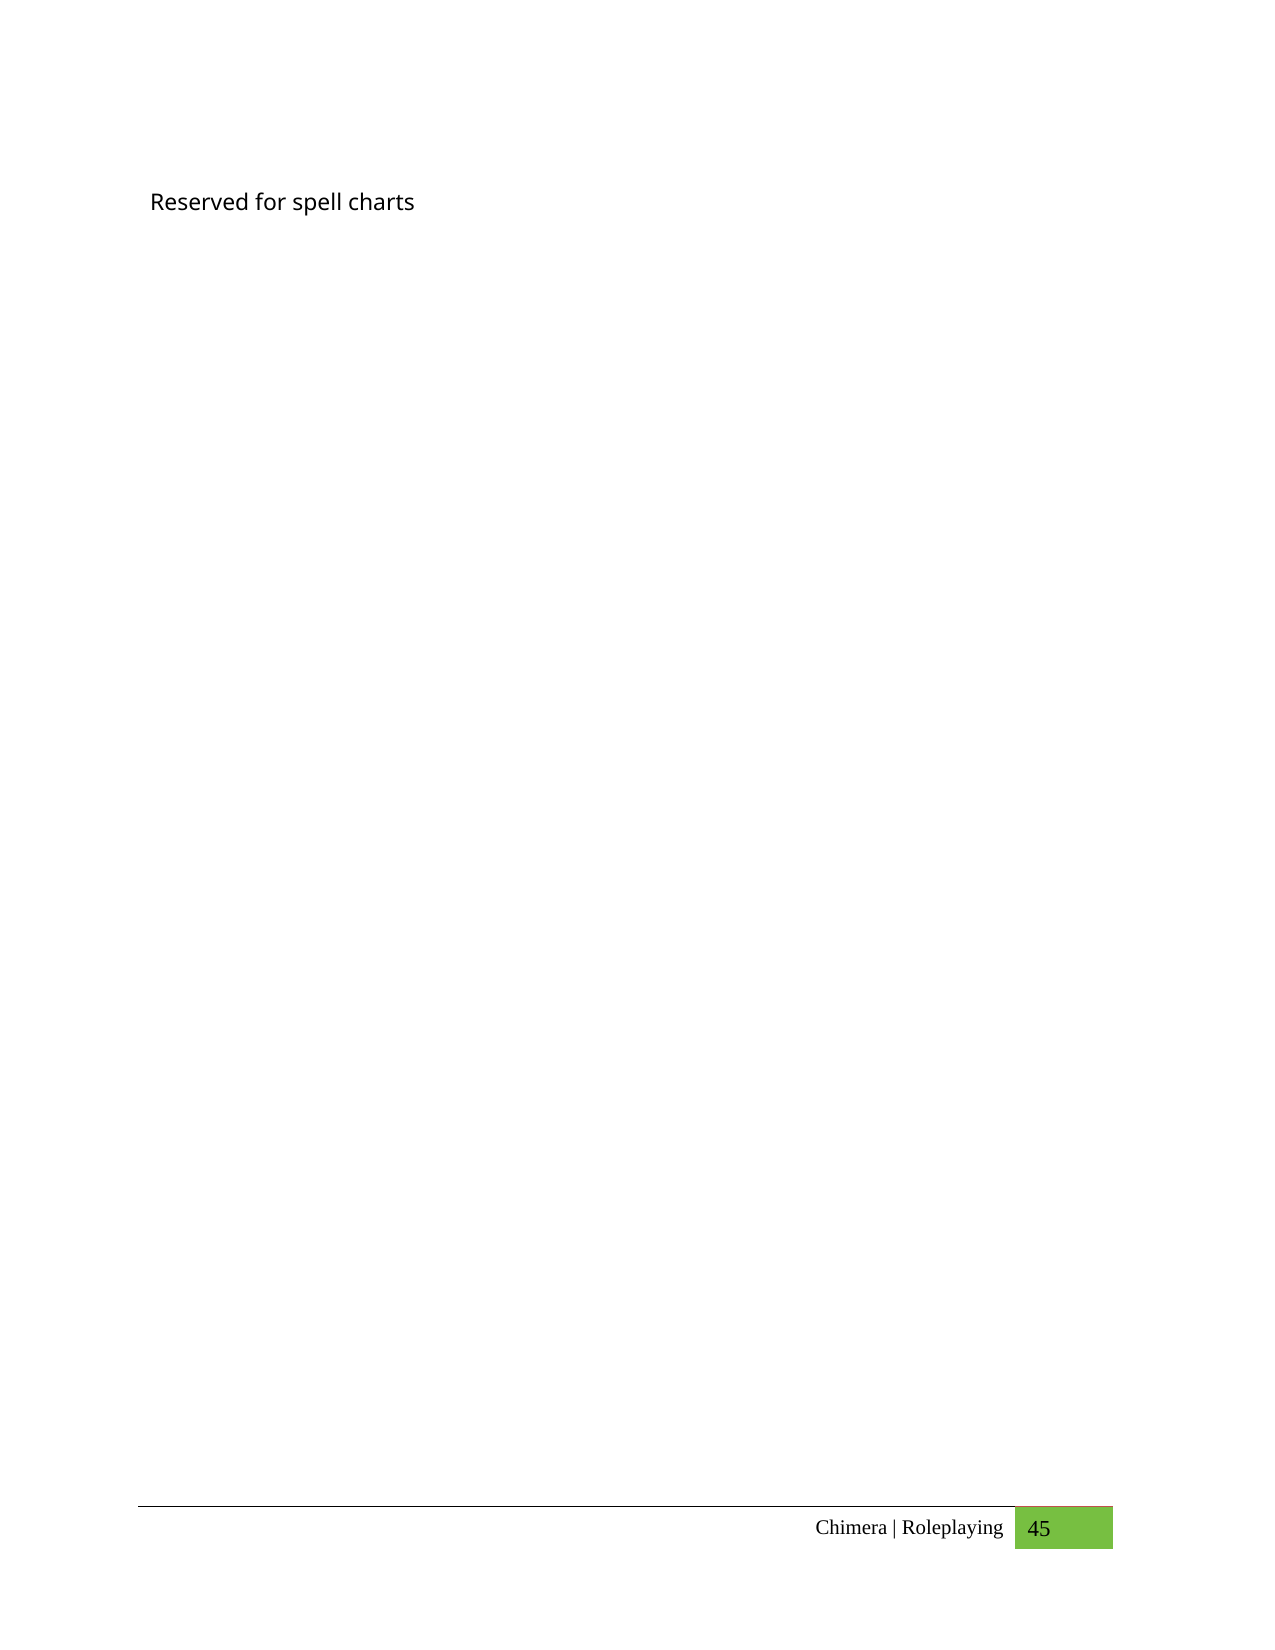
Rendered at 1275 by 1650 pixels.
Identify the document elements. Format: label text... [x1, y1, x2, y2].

text Reserved for spell charts [150, 186, 1125, 217]
